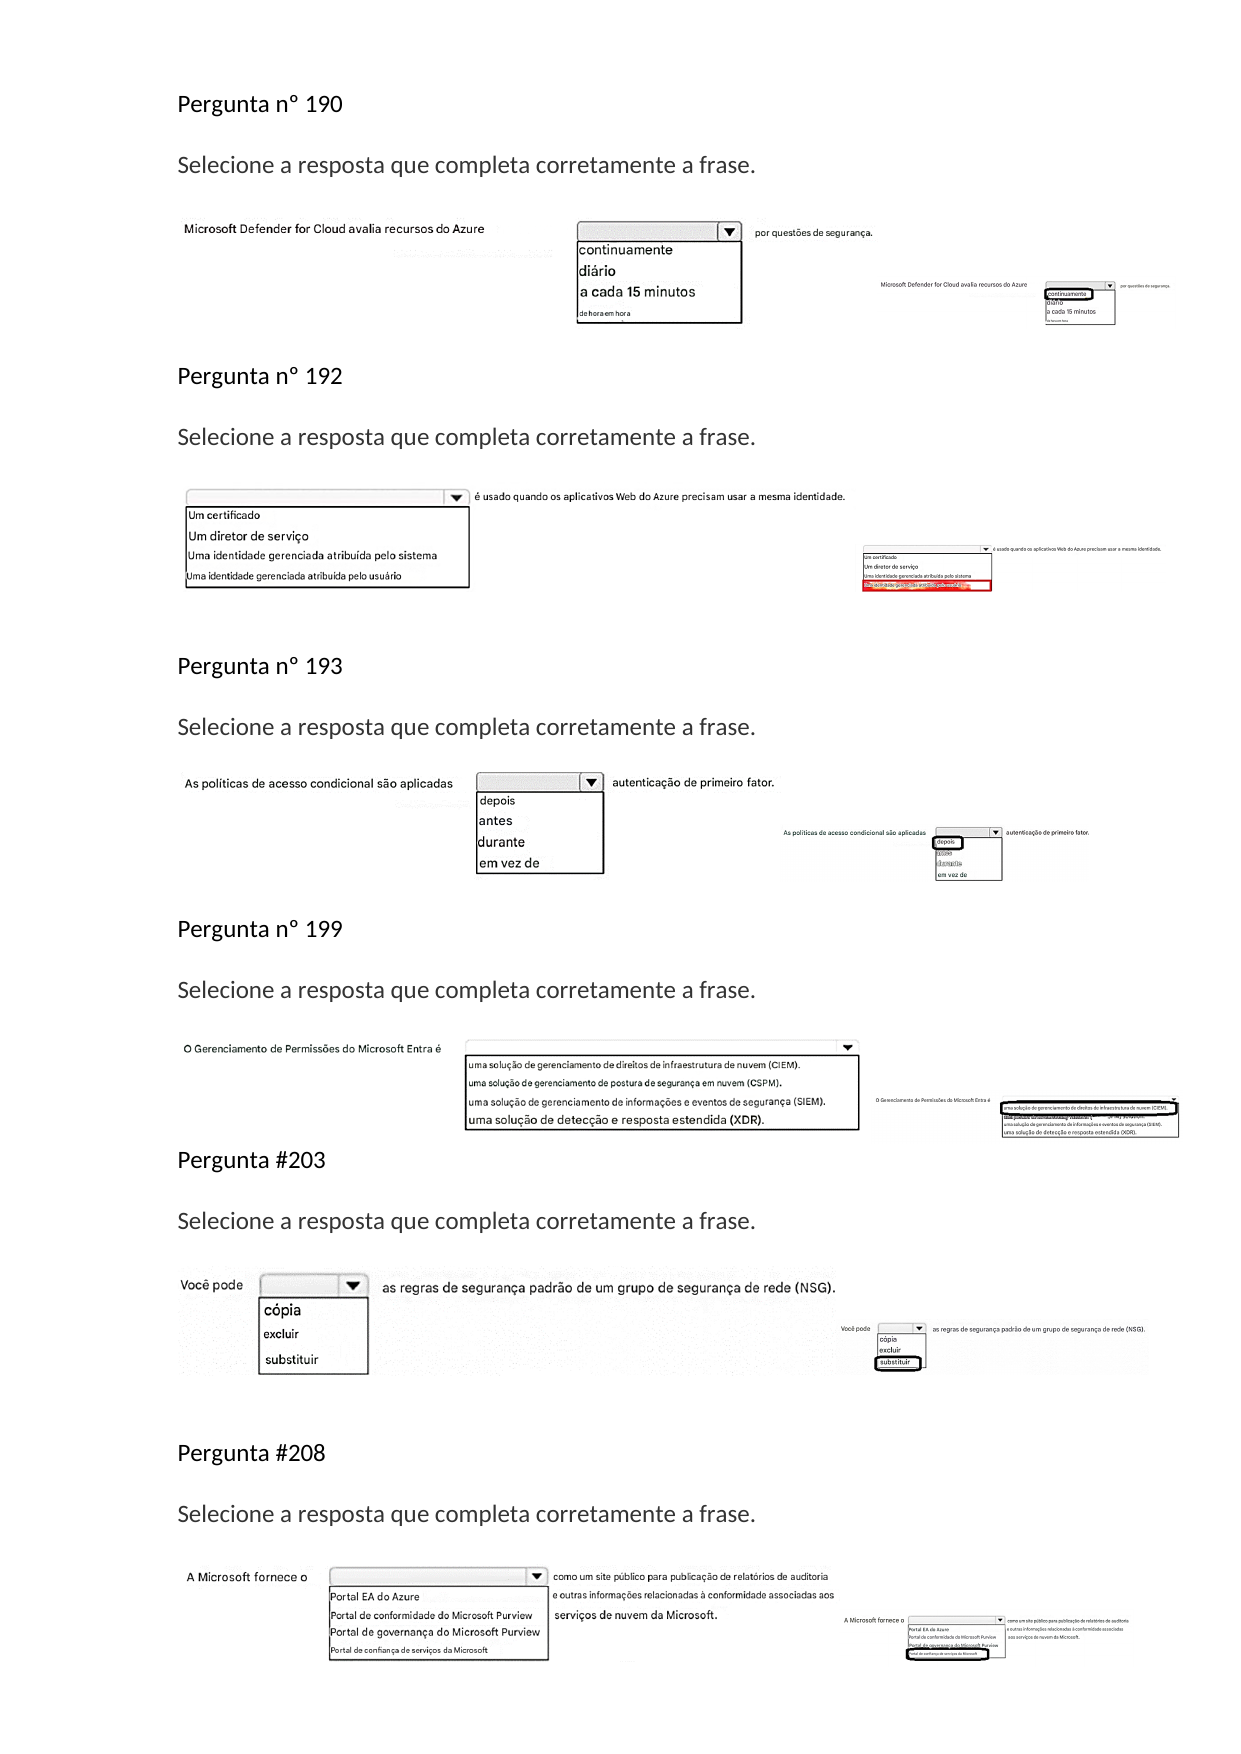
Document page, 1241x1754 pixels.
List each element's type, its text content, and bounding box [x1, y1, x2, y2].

text Pergunta nº 190 [177, 88, 1211, 119]
picture [177, 1558, 1134, 1667]
picture [177, 772, 1089, 882]
picture [177, 482, 1166, 592]
picture [177, 1034, 870, 1144]
picture [871, 1090, 1183, 1144]
picture [177, 1266, 1149, 1376]
picture [177, 210, 1176, 330]
